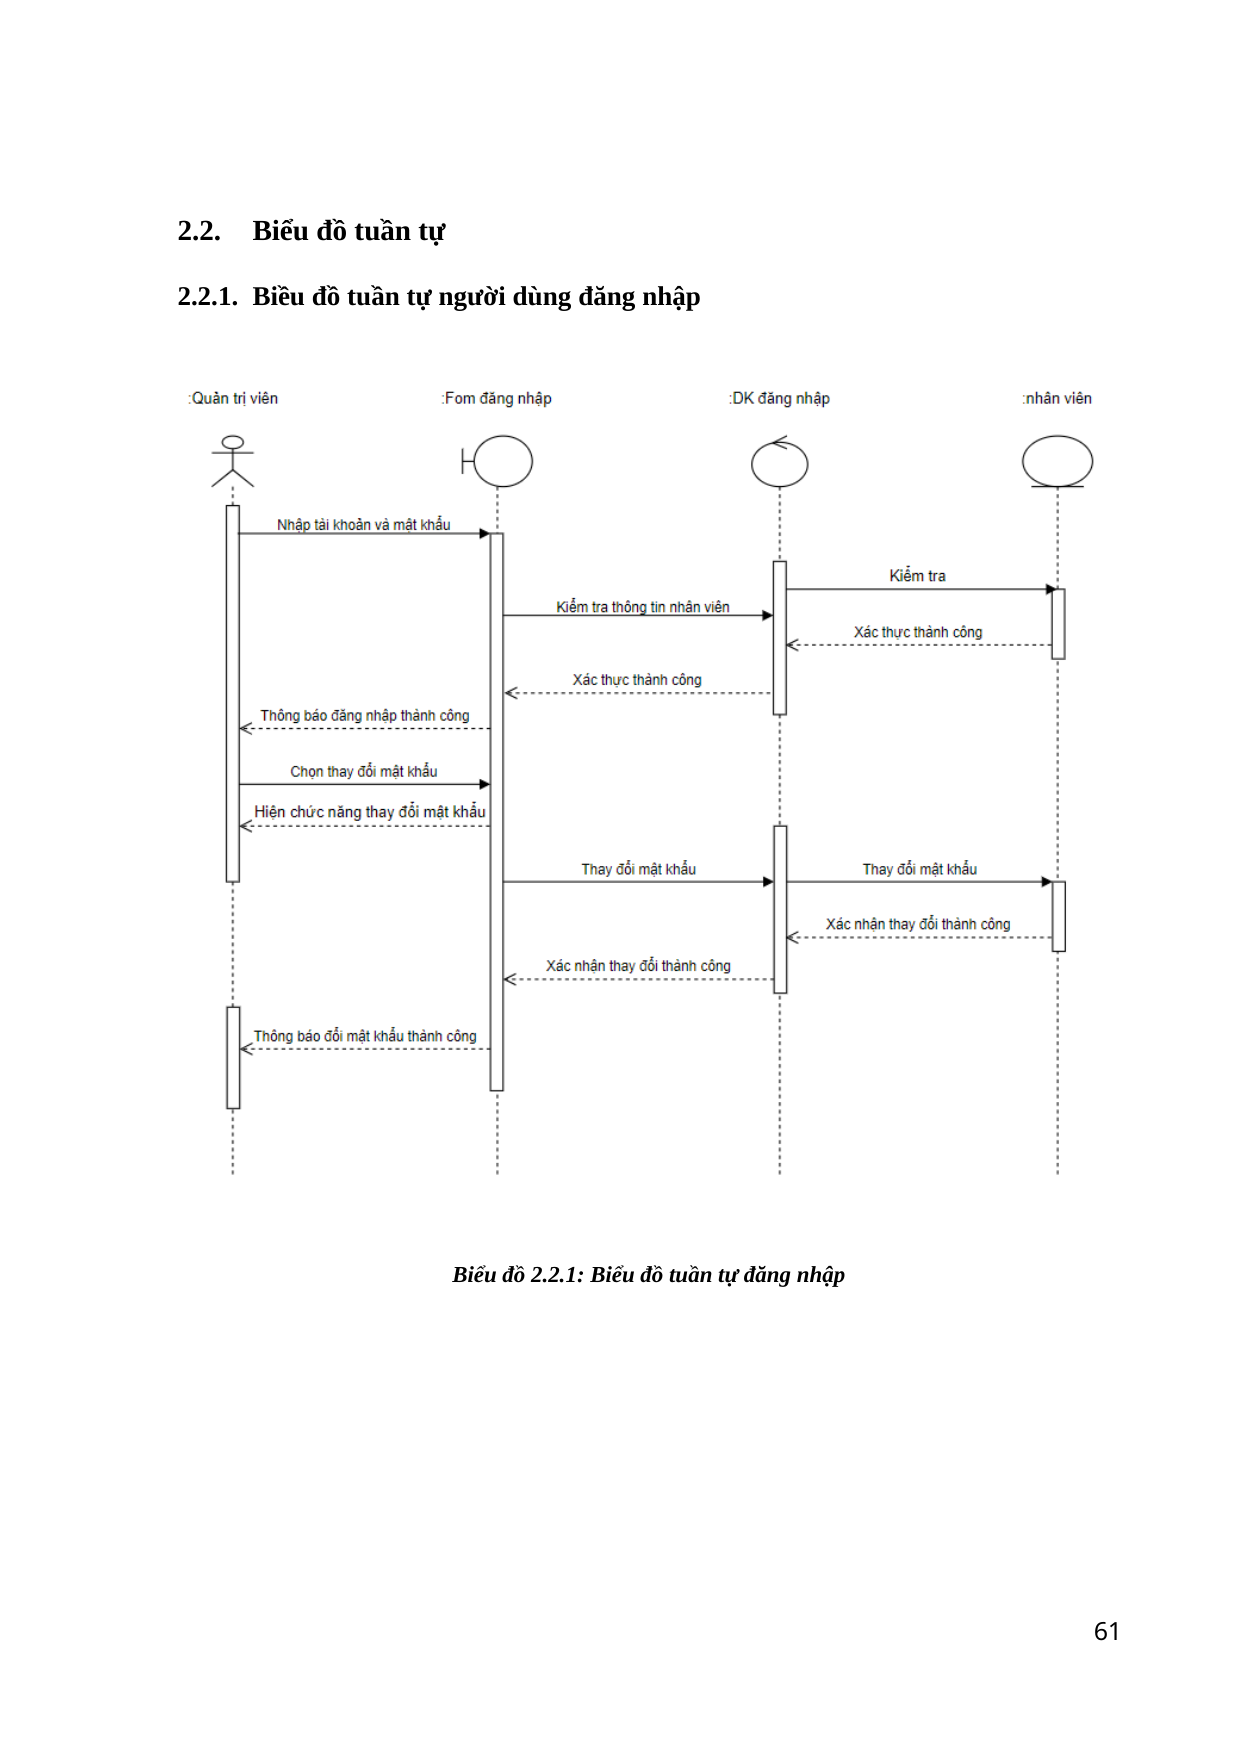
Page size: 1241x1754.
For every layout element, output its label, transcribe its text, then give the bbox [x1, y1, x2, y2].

subtitle Biều đồ tuần tự người dùng đăng nhập [177, 280, 1122, 311]
text Biểu đồ 2.2.1: Biểu đồ tuần tự đăng nhập [177, 1261, 1122, 1287]
subtitle Biểu đồ tuần tự [177, 213, 1122, 247]
picture [146, 368, 1122, 1194]
